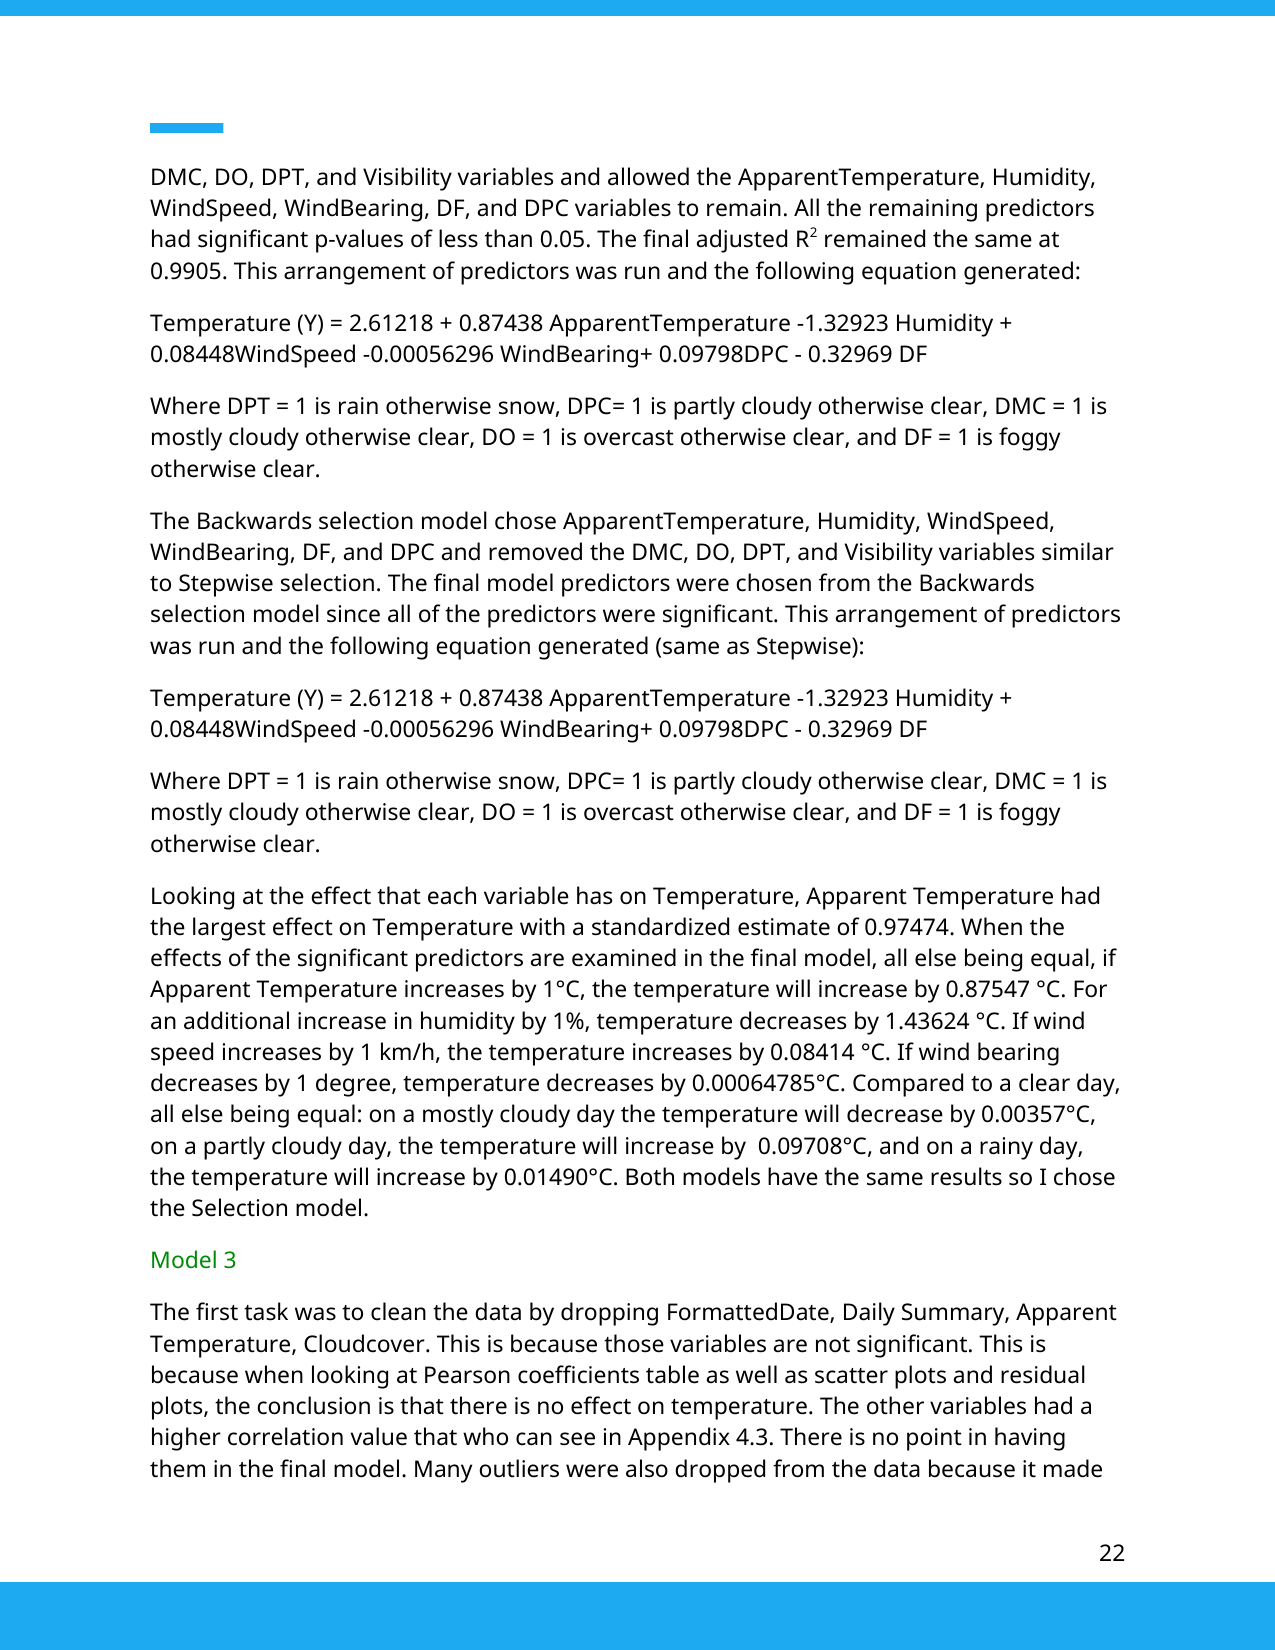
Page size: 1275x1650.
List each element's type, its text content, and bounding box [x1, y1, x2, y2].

subtitle Model 3 [150, 1244, 1125, 1275]
text Where DPT = 1 is rain otherwise snow, DPC= 1 is partly cloudy otherwise clear, DMC = 1 is mostly cloudy otherwise clear, DO = 1 is overcast otherwise clear, and DF = 1 is foggy otherwise clear. [150, 765, 1125, 859]
text Looking at the effect that each variable has on Temperature, Apparent Temperature had the largest effect on Temperature with a standardized estimate of 0.97474. When the effects of the significant predictors are examined in the final model, all else being equal, if Apparent Temperature increases by 1°C, the temperature will increase by 0.87547 °C. For an additional increase in humidity by 1%, temperature decreases by 1.43624 °C. If wind speed increases by 1 km/h, the temperature increases by 0.08414 °C. If wind bearing decreases by 1 degree, temperature decreases by 0.00064785°C. Compared to a clear day, all else being equal: on a mostly cloudy day the temperature will decrease by 0.00357°C, on a partly cloudy day, the temperature will increase by 0.09708°C, and on a rainy day, the temperature will increase by 0.01490°C. Both models have the same results so I chose the Selection model. [150, 879, 1125, 1223]
picture [150, 123, 224, 133]
text The Backwards selection model chose ApparentTemperature, Humidity, WindSpeed, WindBearing, DF, and DPC and removed the DMC, DO, DPT, and Visibility variables similar to Stepwise selection. The final model predictors were chosen from the Backwards selection model since all of the predictors were significant. This arrangement of predictors was run and the following equation generated (same as Stepwise): [150, 504, 1125, 661]
text Where DPT = 1 is rain otherwise snow, DPC= 1 is partly cloudy otherwise clear, DMC = 1 is mostly cloudy otherwise clear, DO = 1 is overcast otherwise clear, and DF = 1 is foggy otherwise clear. [150, 390, 1125, 484]
text Temperature (Y) = 2.61218 + 0.87438 ApparentTemperature -1.32923 Humidity + 0.08448WindSpeed -0.00056296 WindBearing+ 0.09798DPC - 0.32969 DF [150, 682, 1125, 744]
picture [0, 0, 1275, 16]
text Temperature (Y) = 2.61218 + 0.87438 ApparentTemperature -1.32923 Humidity + 0.08448WindSpeed -0.00056296 WindBearing+ 0.09798DPC - 0.32969 DF [150, 307, 1125, 369]
picture [0, 1582, 1275, 1650]
